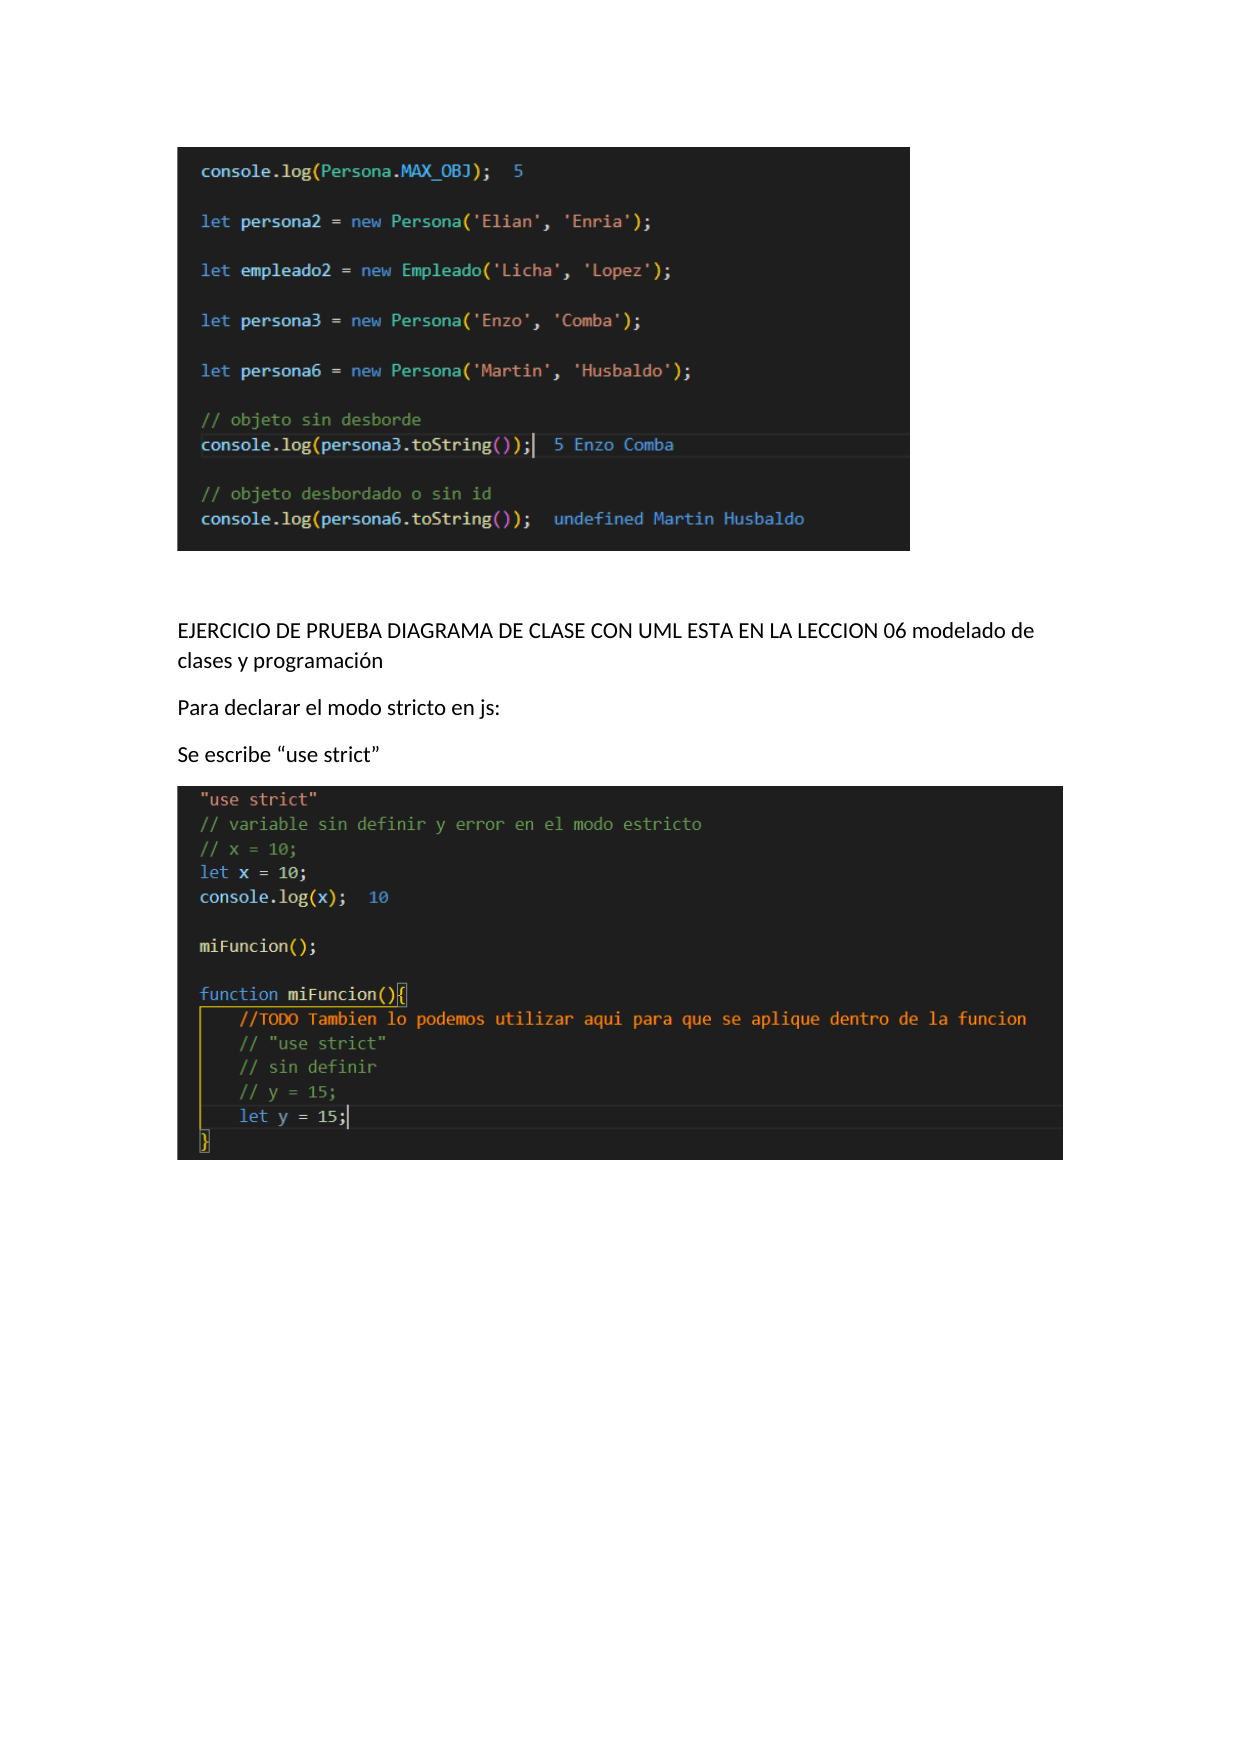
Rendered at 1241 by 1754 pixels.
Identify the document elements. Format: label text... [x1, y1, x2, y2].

picture [177, 786, 1063, 1160]
text EJERCICIO DE PRUEBA DIAGRAMA DE CLASE CON UML ESTA EN LA LECCION 06 modelado de clases y programación [177, 616, 1063, 674]
picture [177, 147, 910, 551]
text Para declarar el modo stricto en js: [177, 693, 1063, 721]
text Se escribe “use strict” [177, 740, 1063, 768]
